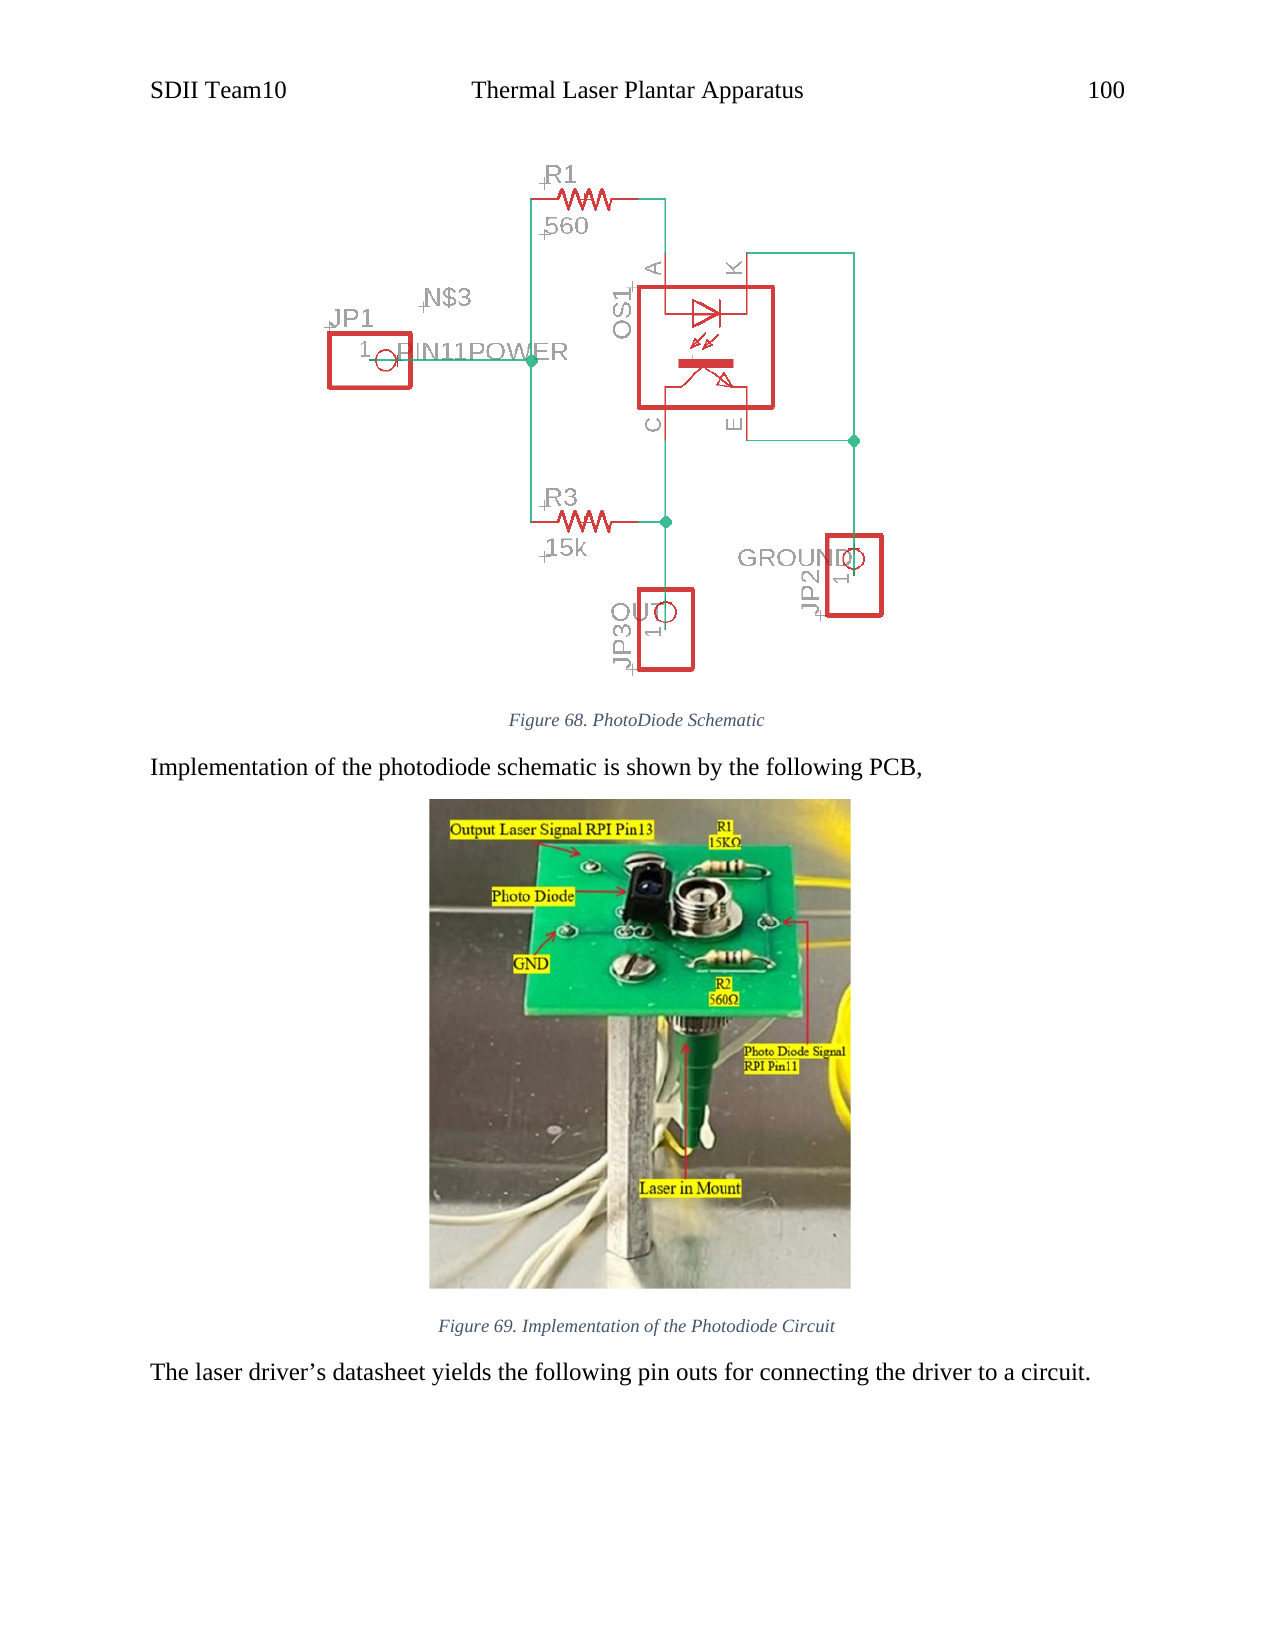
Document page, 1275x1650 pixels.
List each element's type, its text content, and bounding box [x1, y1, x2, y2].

picture [429, 799, 851, 1290]
text The laser driver’s datasheet yields the following pin outs for connecting the driver to a circuit. [150, 1357, 1125, 1386]
picture [295, 150, 980, 691]
text Implementation of the photodiode schematic is shown by the following PCB, [150, 752, 1125, 780]
